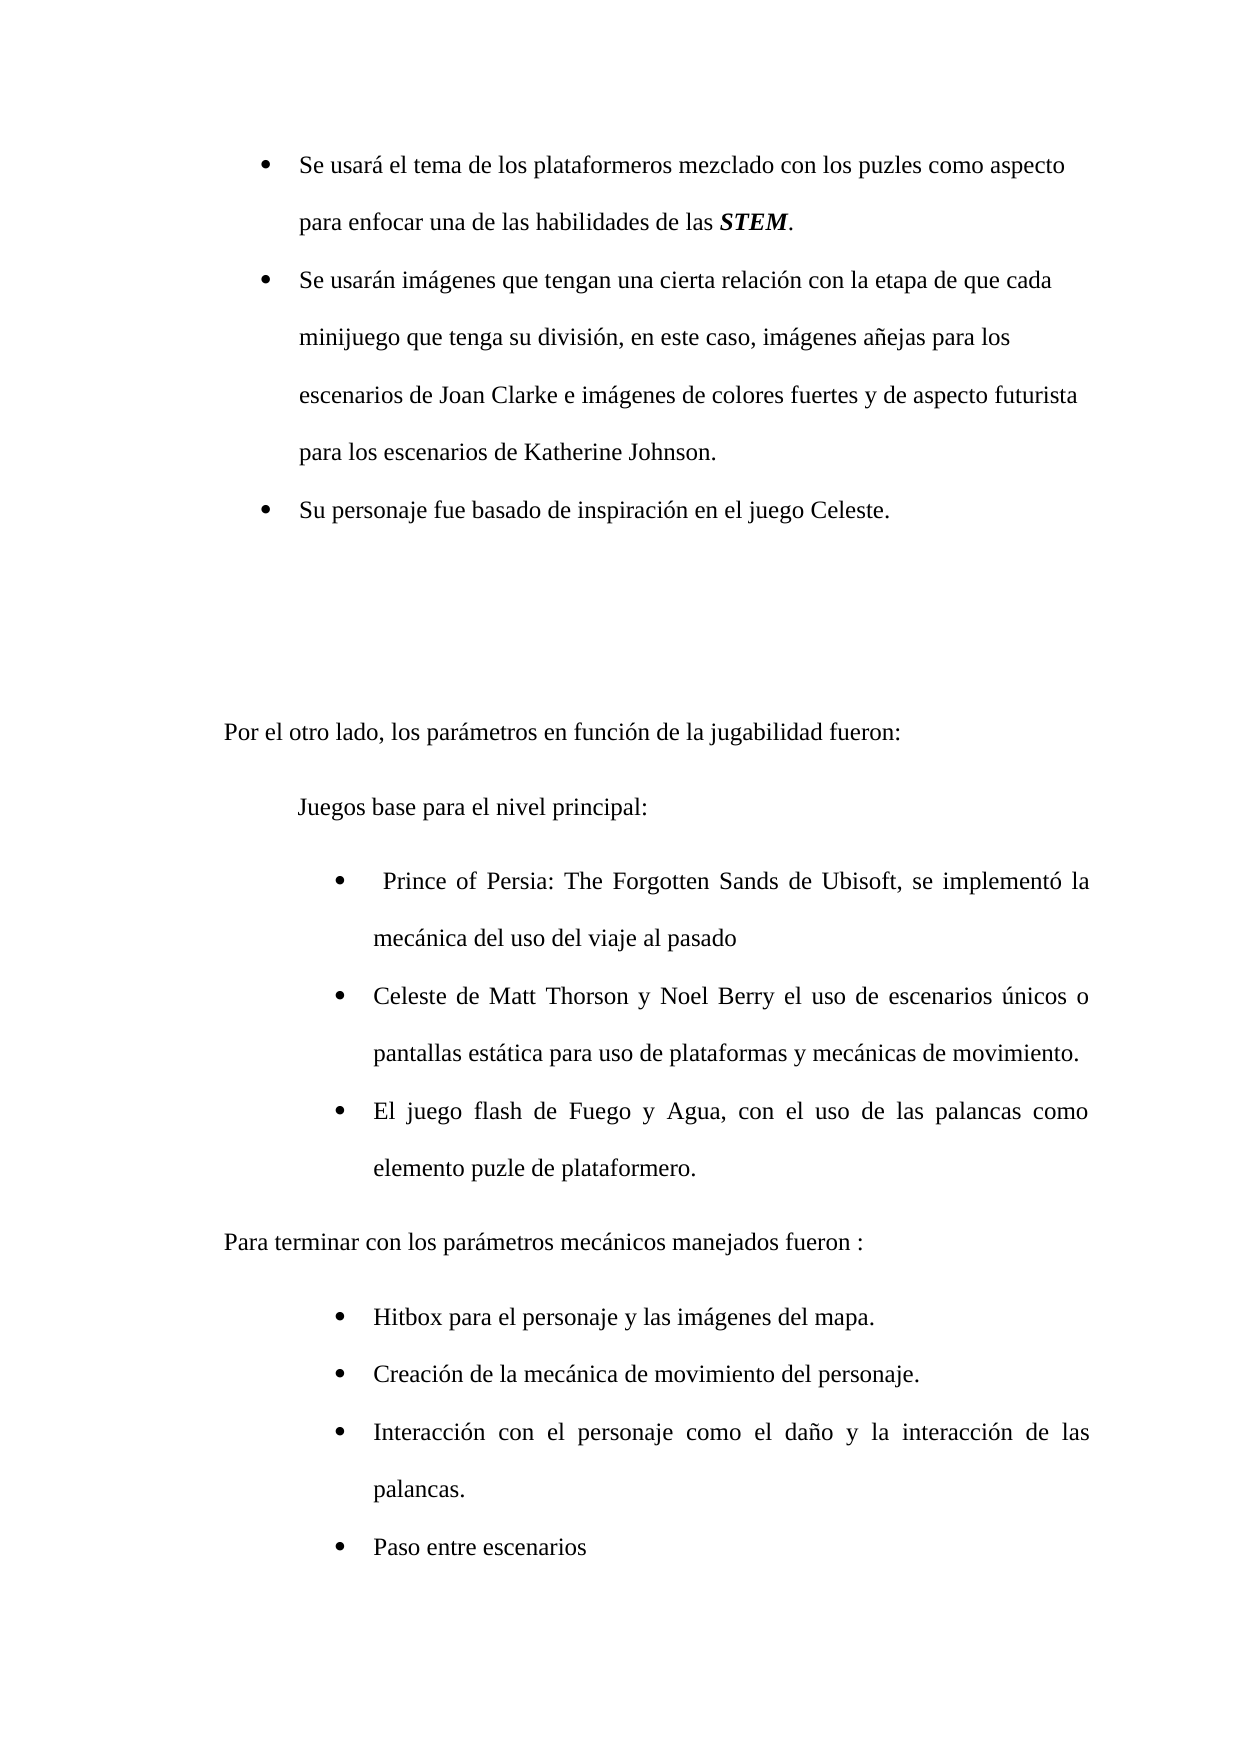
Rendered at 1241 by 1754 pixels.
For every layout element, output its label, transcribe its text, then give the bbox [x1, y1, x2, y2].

list Paso entre escenarios [336, 1532, 1090, 1560]
list Su personaje fue basado de inspiración en el juego Celeste. [261, 495, 1090, 524]
list Hitbox para el personaje y las imágenes del mapa. [336, 1302, 1090, 1330]
list Se usarán imágenes que tengan una cierta relación con la etapa de que cada minijuego que tenga su división, en este caso, imágenes añejas para los escenarios de Joan Clarke e imágenes de colores fuertes y de aspecto futurista para los escenarios de Katherine Johnson. [261, 265, 1090, 466]
list Se usará el tema de los plataformeros mezclado con los puzles como aspecto para enfocar una de las habilidades de las STEM. [261, 150, 1090, 236]
list El juego flash de Fuego y Agua, con el uso de las palancas como elemento puzle de plataformero. [336, 1096, 1090, 1182]
list Prince of Persia: The Forgotten Sands de Ubisoft, se implementó la mecánica del uso del viaje al pasado [336, 866, 1090, 952]
list Interacción con el personaje como el daño y la interacción de las palancas. [336, 1417, 1090, 1503]
text Juegos base para el nivel principal: [150, 792, 1090, 820]
list Celeste de Matt Thorson y Noel Berry el uso de escenarios únicos o pantallas estática para uso de plataformas y mecánicas de movimiento. [336, 981, 1090, 1067]
list Creación de la mecánica de movimiento del personaje. [336, 1359, 1090, 1388]
text Por el otro lado, los parámetros en función de la jugabilidad fueron: [150, 717, 1090, 746]
text Para terminar con los parámetros mecánicos manejados fueron : [150, 1227, 1090, 1256]
